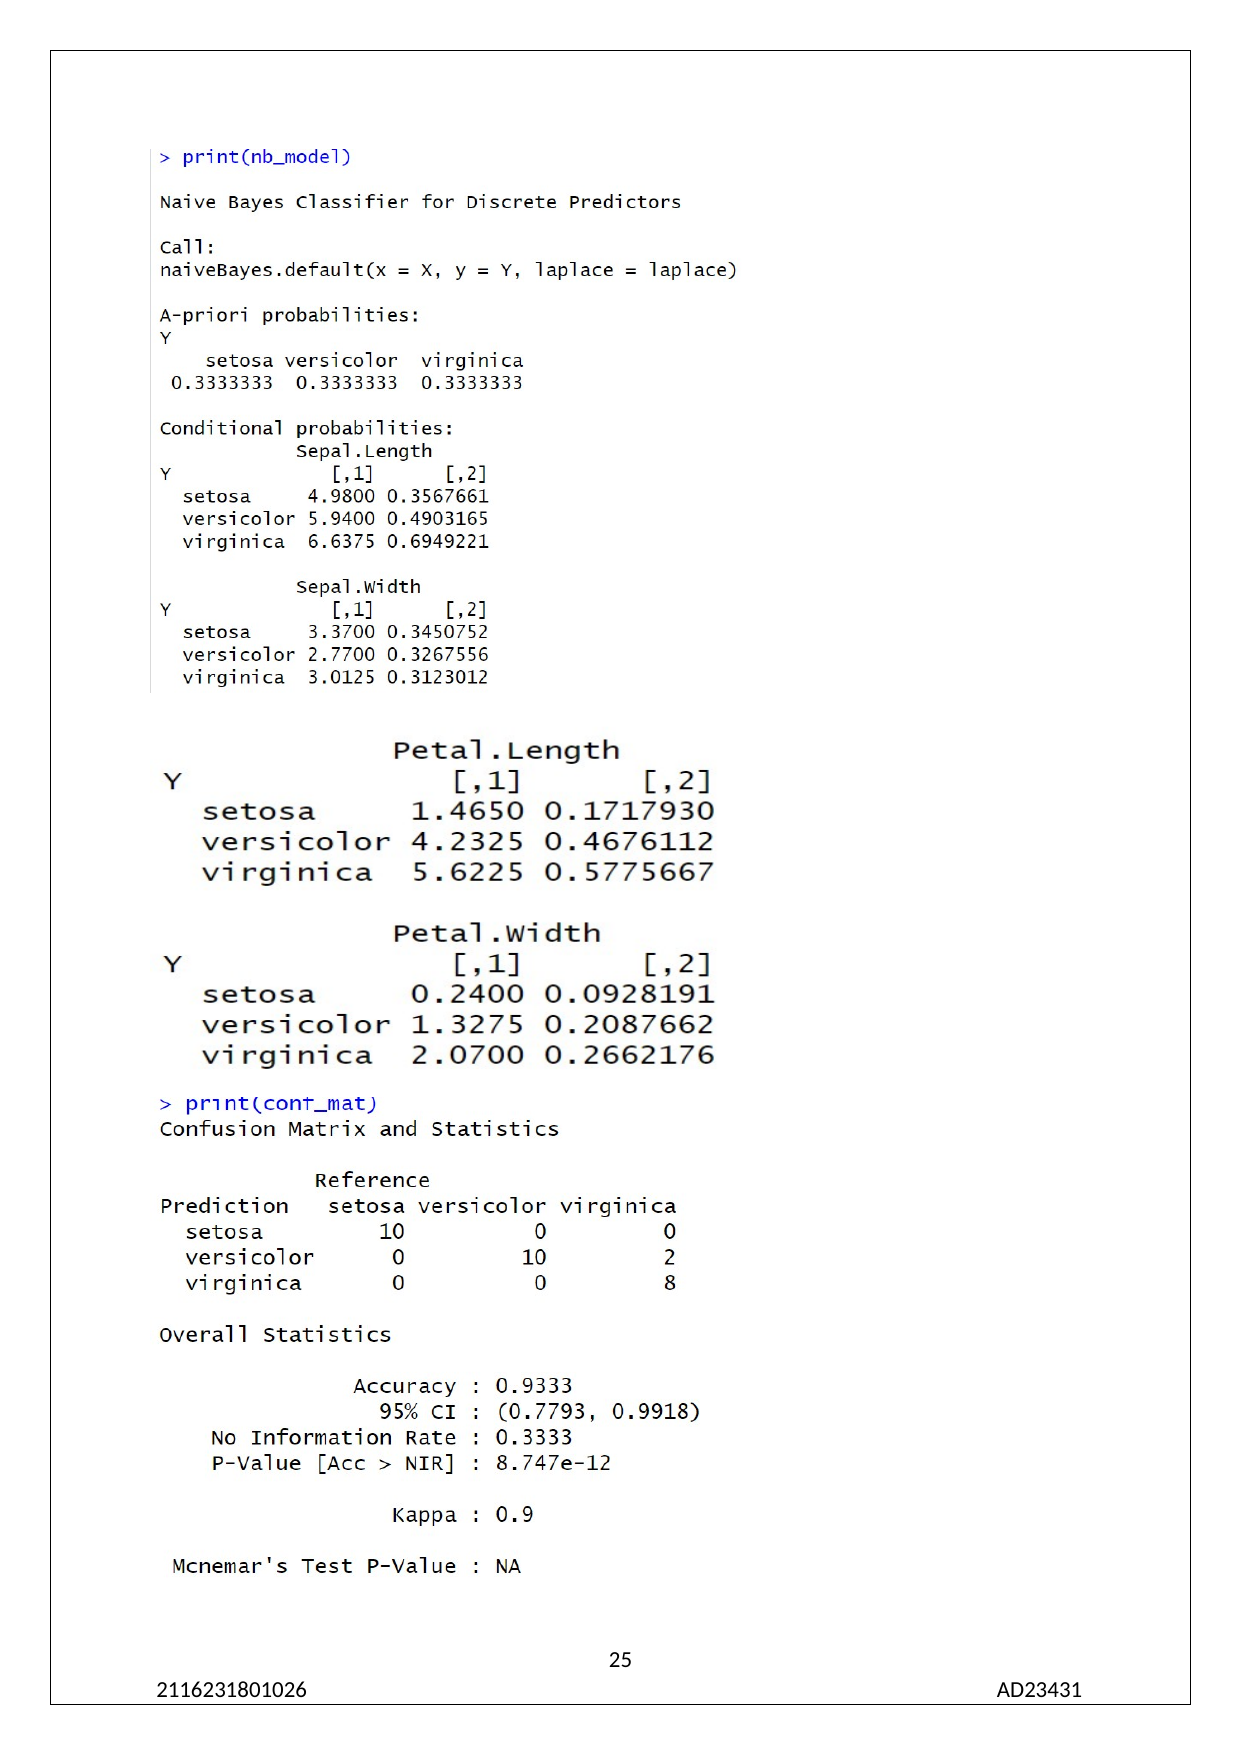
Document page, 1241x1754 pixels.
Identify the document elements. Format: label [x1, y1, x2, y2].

picture [150, 149, 747, 693]
picture [150, 711, 743, 1079]
picture [150, 1097, 730, 1582]
